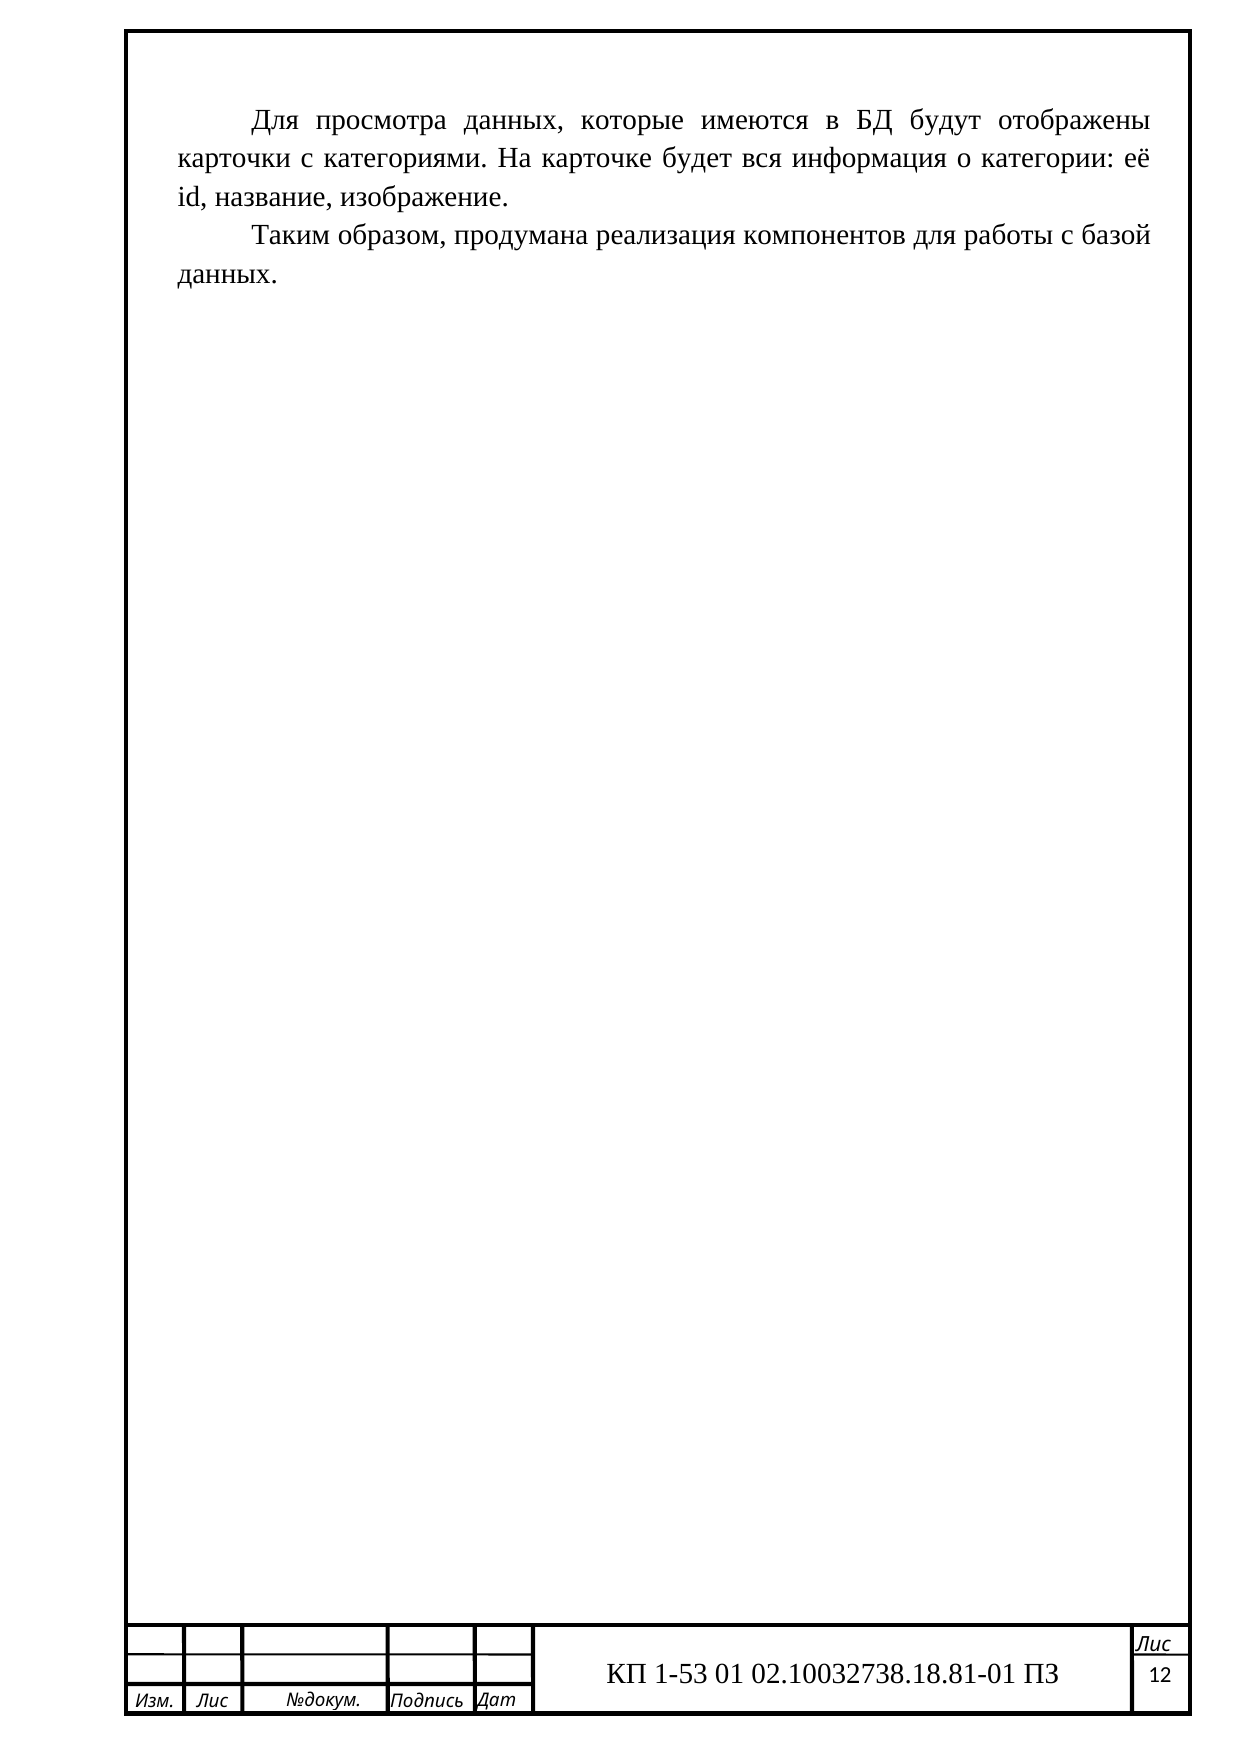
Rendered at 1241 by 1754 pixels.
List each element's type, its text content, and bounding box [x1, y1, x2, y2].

text Для просмотра данных, которые имеются в БД будут отображены карточки с категориями. На карточке будет вся информация о категории: её id, название, изображение. [177, 102, 1152, 212]
text Таким образом, продумана реализация компонентов для работы с базой данных. [177, 217, 1152, 289]
